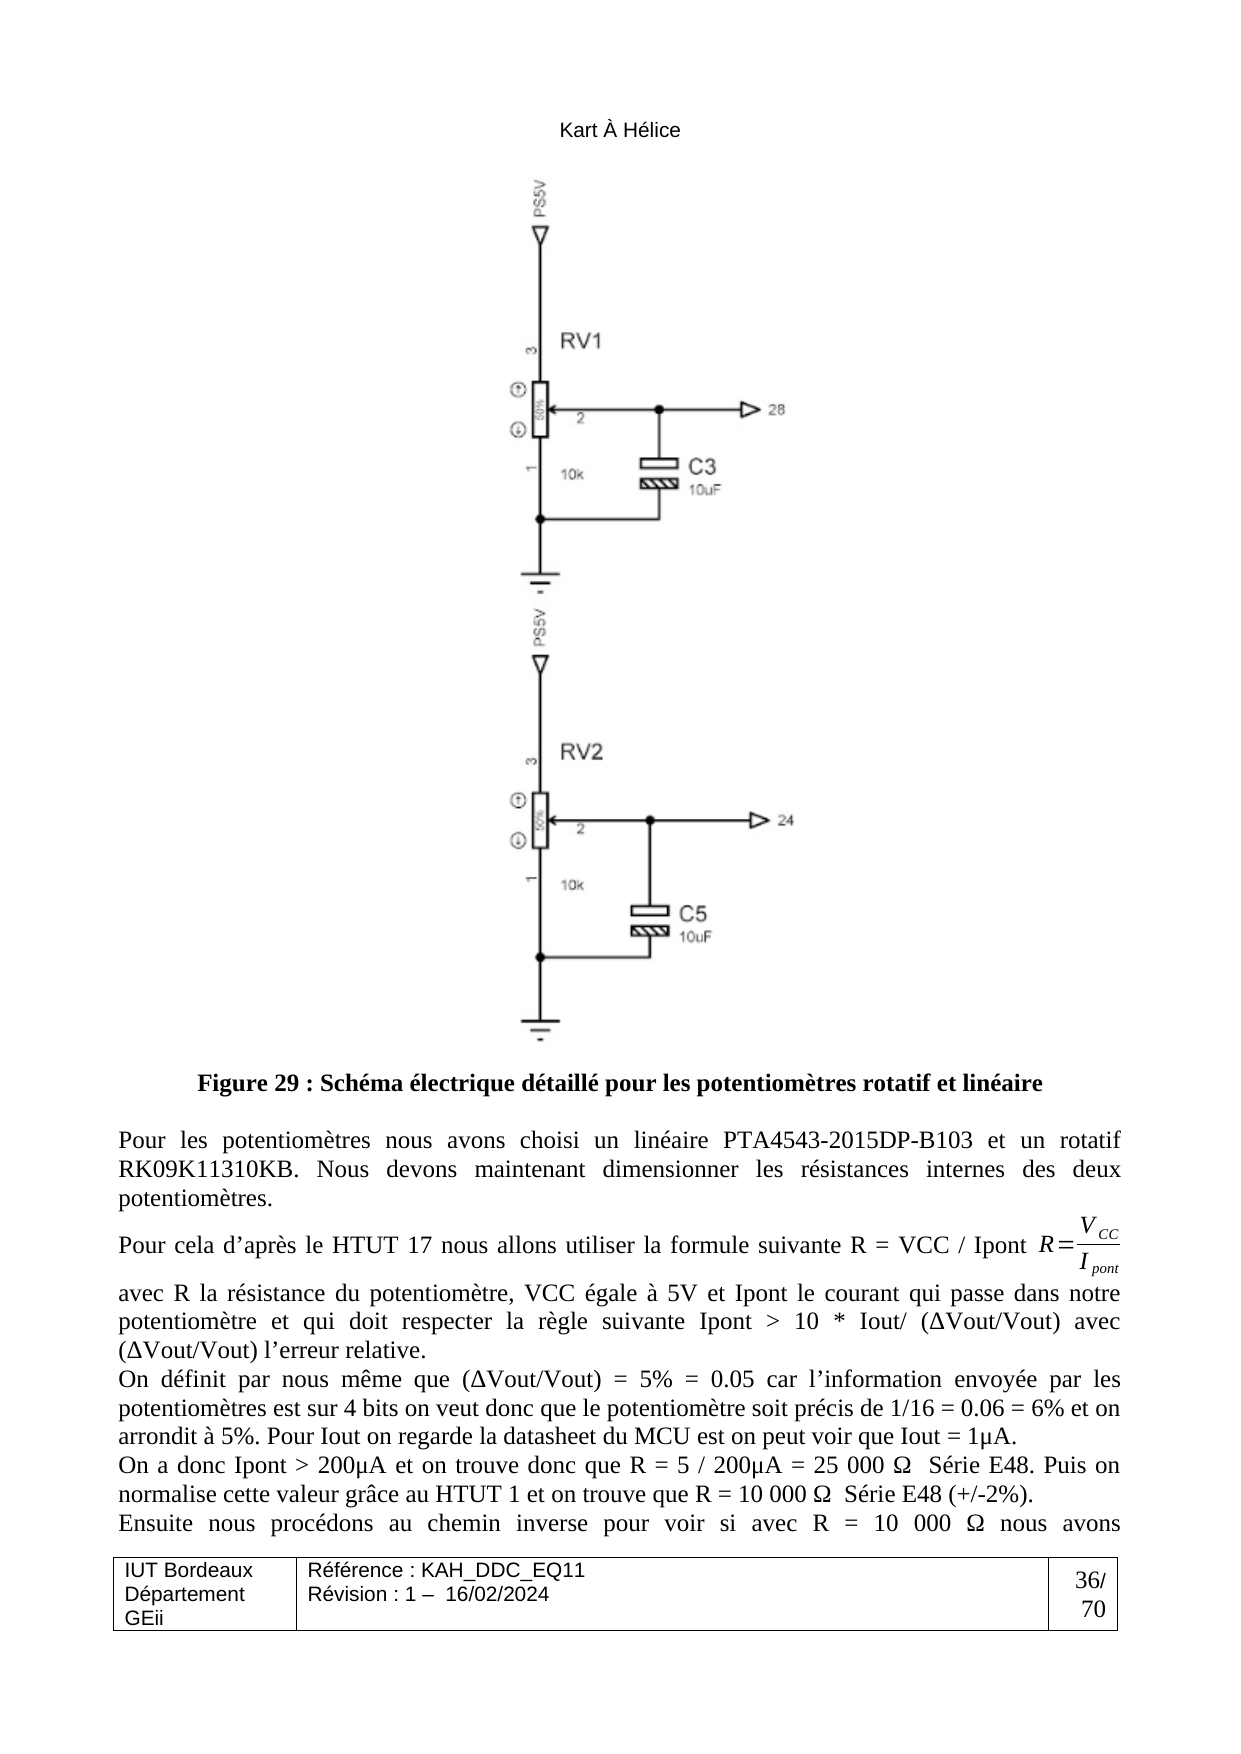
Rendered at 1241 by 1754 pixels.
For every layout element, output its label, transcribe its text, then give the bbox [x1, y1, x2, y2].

text Pour cela d’après le HTUT 17 nous allons utiliser la formule suivante R = VCC / Ipont avec R la résistance du potentiomètre, VCC égale à 5V et Ipont le courant qui passe dans notre potentiomètre et qui doit respecter la règle suivante Ipont > 10 * Iout/ (ΔVout/Vout) avec (ΔVout/Vout) l’erreur relative. [118, 1211, 1122, 1364]
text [118, 1508, 1122, 1536]
text On définit par nous même que (ΔVout/Vout) = 5% = 0.05 car l’information envoyée par les potentiomètres est sur 4 bits on veut donc que le potentiomètre soit précis de 1/16 = 0.06 = 6% et on arrondit à 5%. Pour Iout on regarde la datasheet du MCU est on peut voir que Iout = 1μA. [118, 1364, 1122, 1450]
text Figure 29 : Schéma électrique détaillé pour les potentiomètres rotatif et linéaire [118, 1068, 1122, 1096]
text Pour les potentiomètres nous avons choisi un linéaire PTA4543-2015DP-B103 et un rotatif RK09K11310KB. Nous devons maintenant dimensionner les résistances internes des deux potentiomètres. [118, 1125, 1122, 1211]
picture [413, 177, 827, 1056]
text On a donc Ipont > 200μA et on trouve donc que R = 5 / 200μA = 25 000 Ω Série E48. Puis on normalise cette valeur grâce au HTUT 1 et on trouve que R = 10 000 Ω Série E48 (+/-2%). [118, 1450, 1122, 1508]
